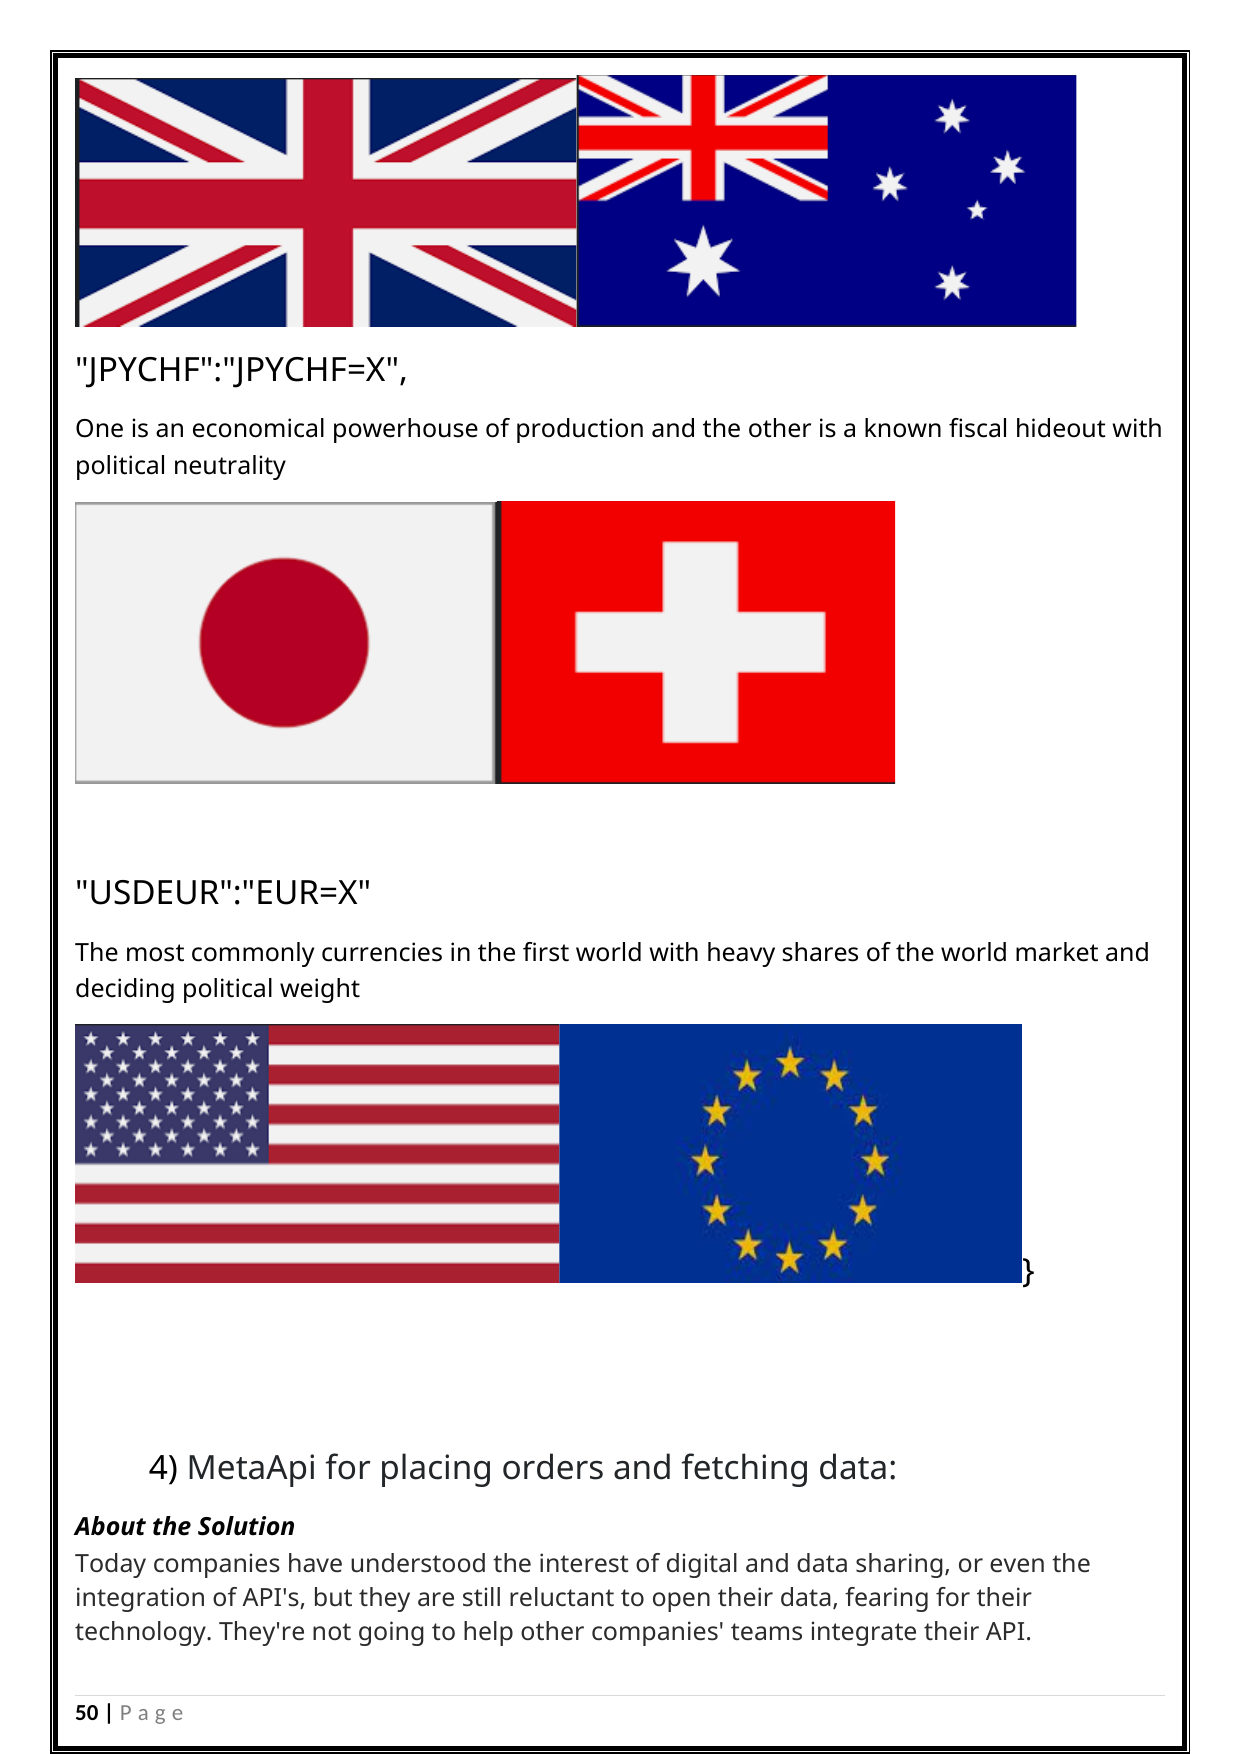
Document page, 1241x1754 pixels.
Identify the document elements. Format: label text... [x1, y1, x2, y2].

text "JPYCHF":"JPYCHF=X", [75, 345, 1165, 391]
picture [75, 501, 896, 784]
text 4) MetaApi for placing orders and fetching data: [75, 1443, 1165, 1489]
text One is an economical powerhouse of production and the other is a known fiscal hideout with political neutrality [75, 411, 1165, 482]
picture [75, 1024, 1022, 1283]
text "USDEUR":"EUR=X" [75, 868, 1165, 914]
picture [75, 75, 1077, 327]
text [75, 1546, 1165, 1648]
text The most commonly currencies in the first world with heavy shares of the world market and deciding political weight [75, 934, 1165, 1005]
subtitle About the Solution [75, 1509, 1165, 1543]
